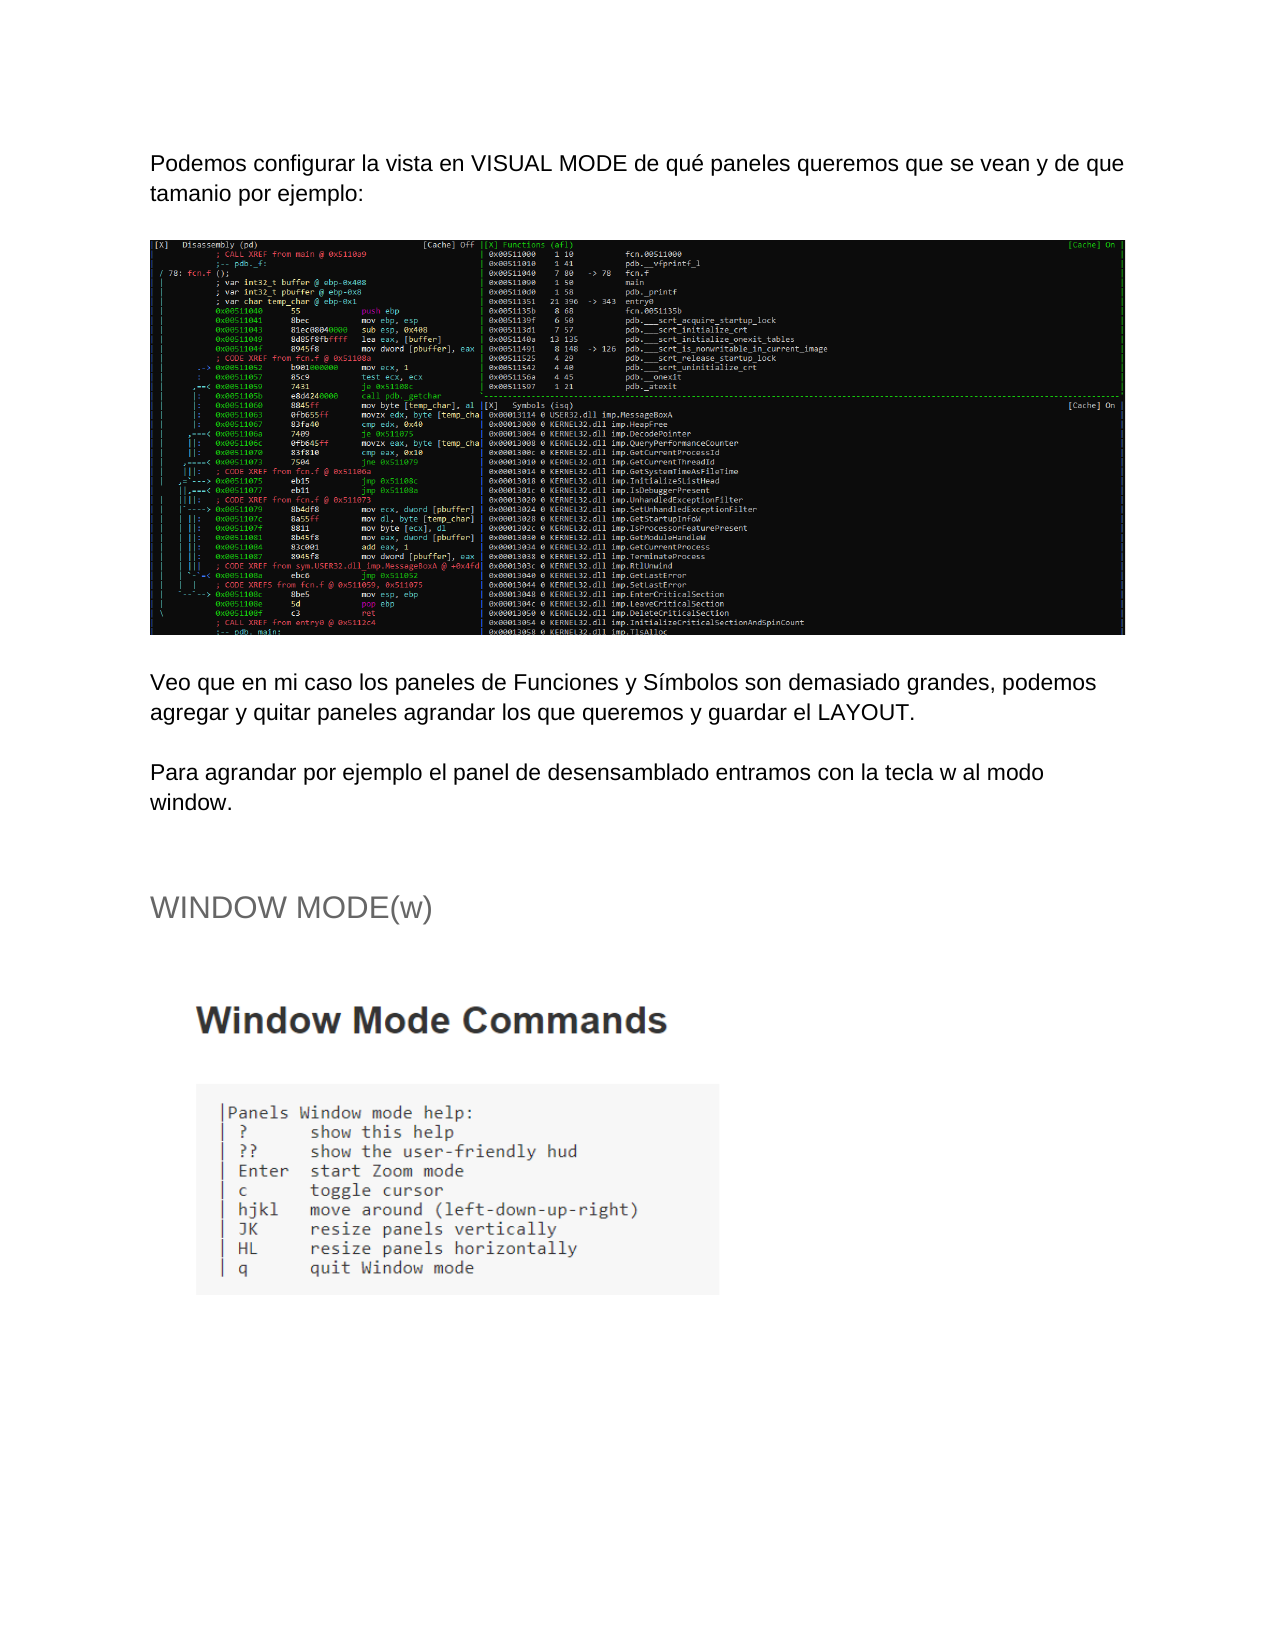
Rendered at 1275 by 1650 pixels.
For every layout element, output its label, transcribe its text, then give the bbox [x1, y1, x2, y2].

text Para agrandar por ejemplo el panel de desensamblado entramos con la tecla w al modo window. [150, 759, 1125, 816]
text Podemos configurar la vista en VISUAL MODE de qué paneles queremos que se vean y de que tamanio por ejemplo: [150, 150, 1125, 207]
picture [150, 958, 720, 1295]
text Veo que en mi caso los paneles de Funciones y Símbolos son demasiado grandes, podemos agregar y quitar paneles agrandar los que queremos y guardar el LAYOUT. [150, 668, 1125, 725]
picture [150, 240, 1125, 635]
subtitle WINDOW MODE(w) [150, 889, 1125, 925]
